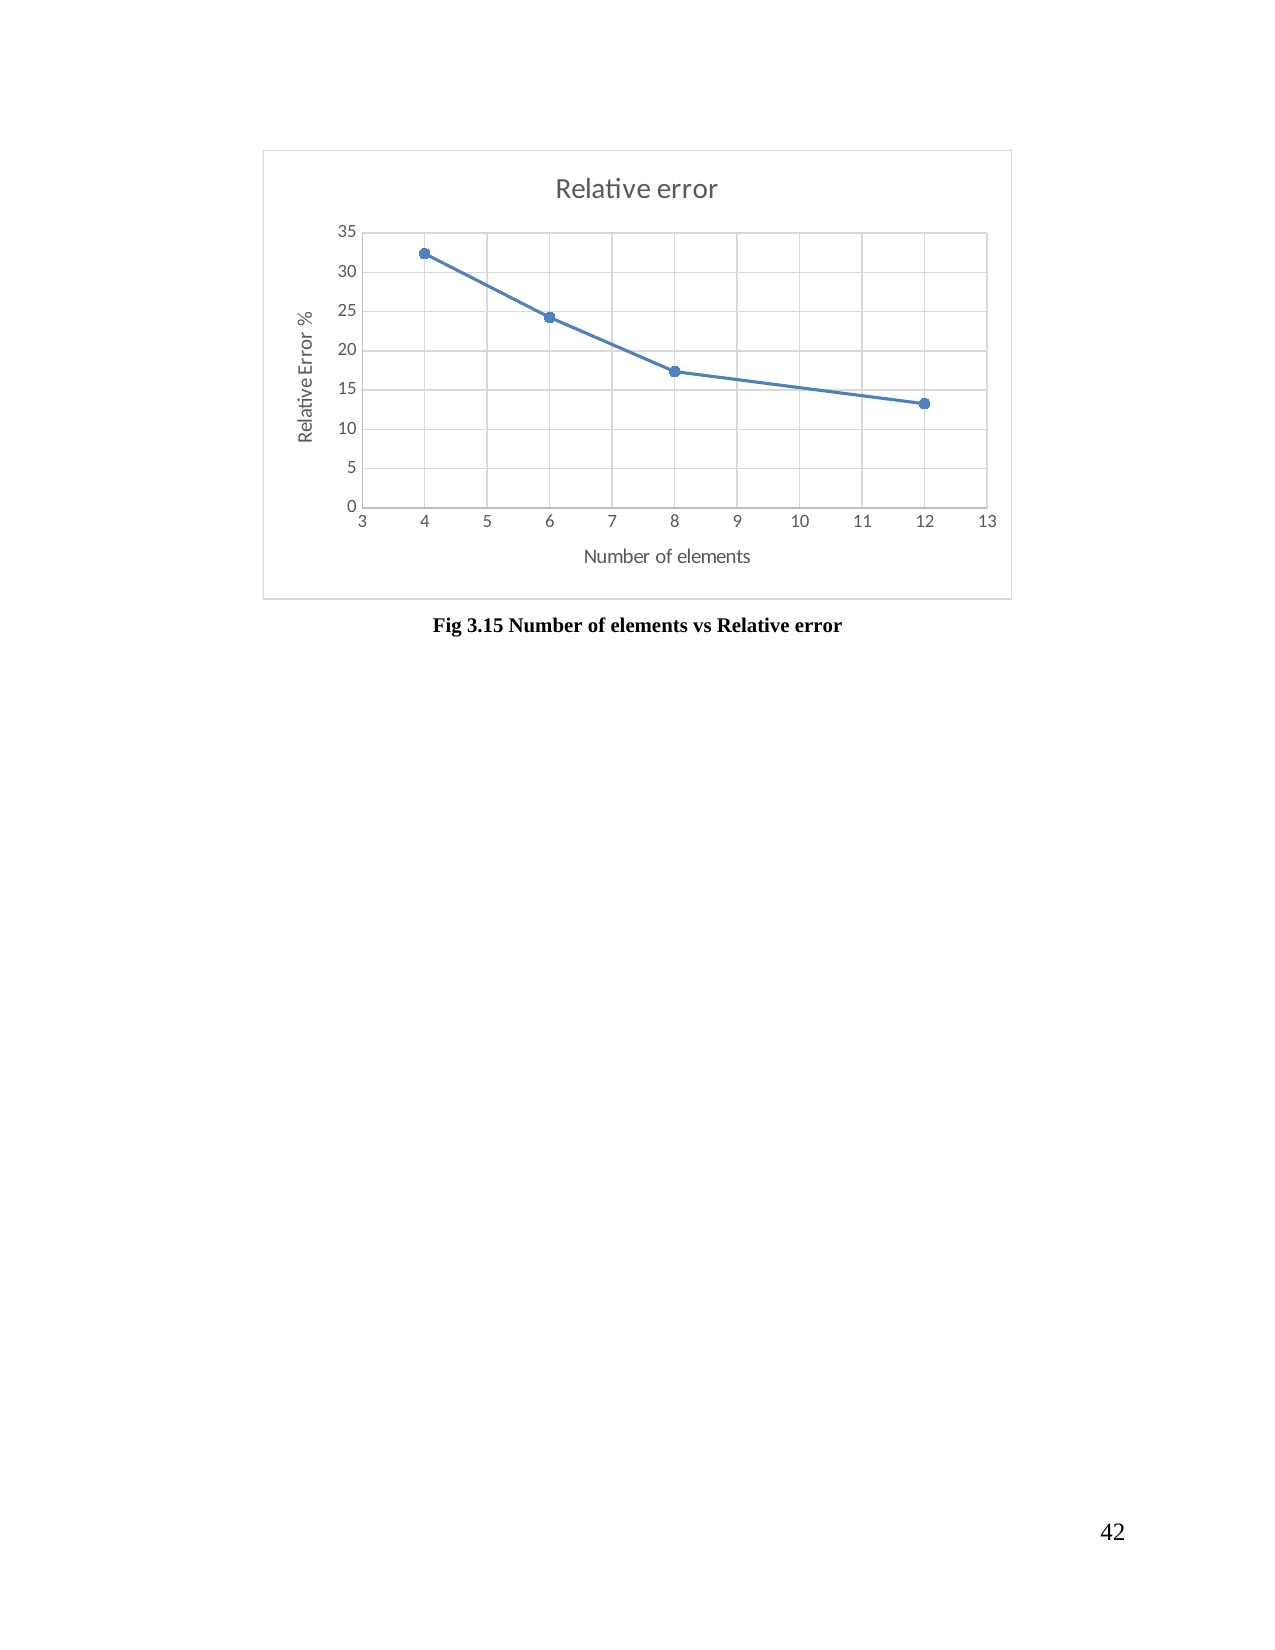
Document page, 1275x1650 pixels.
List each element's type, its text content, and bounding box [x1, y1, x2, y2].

text Fig 3.15 Number of elements vs Relative error [150, 612, 1125, 637]
